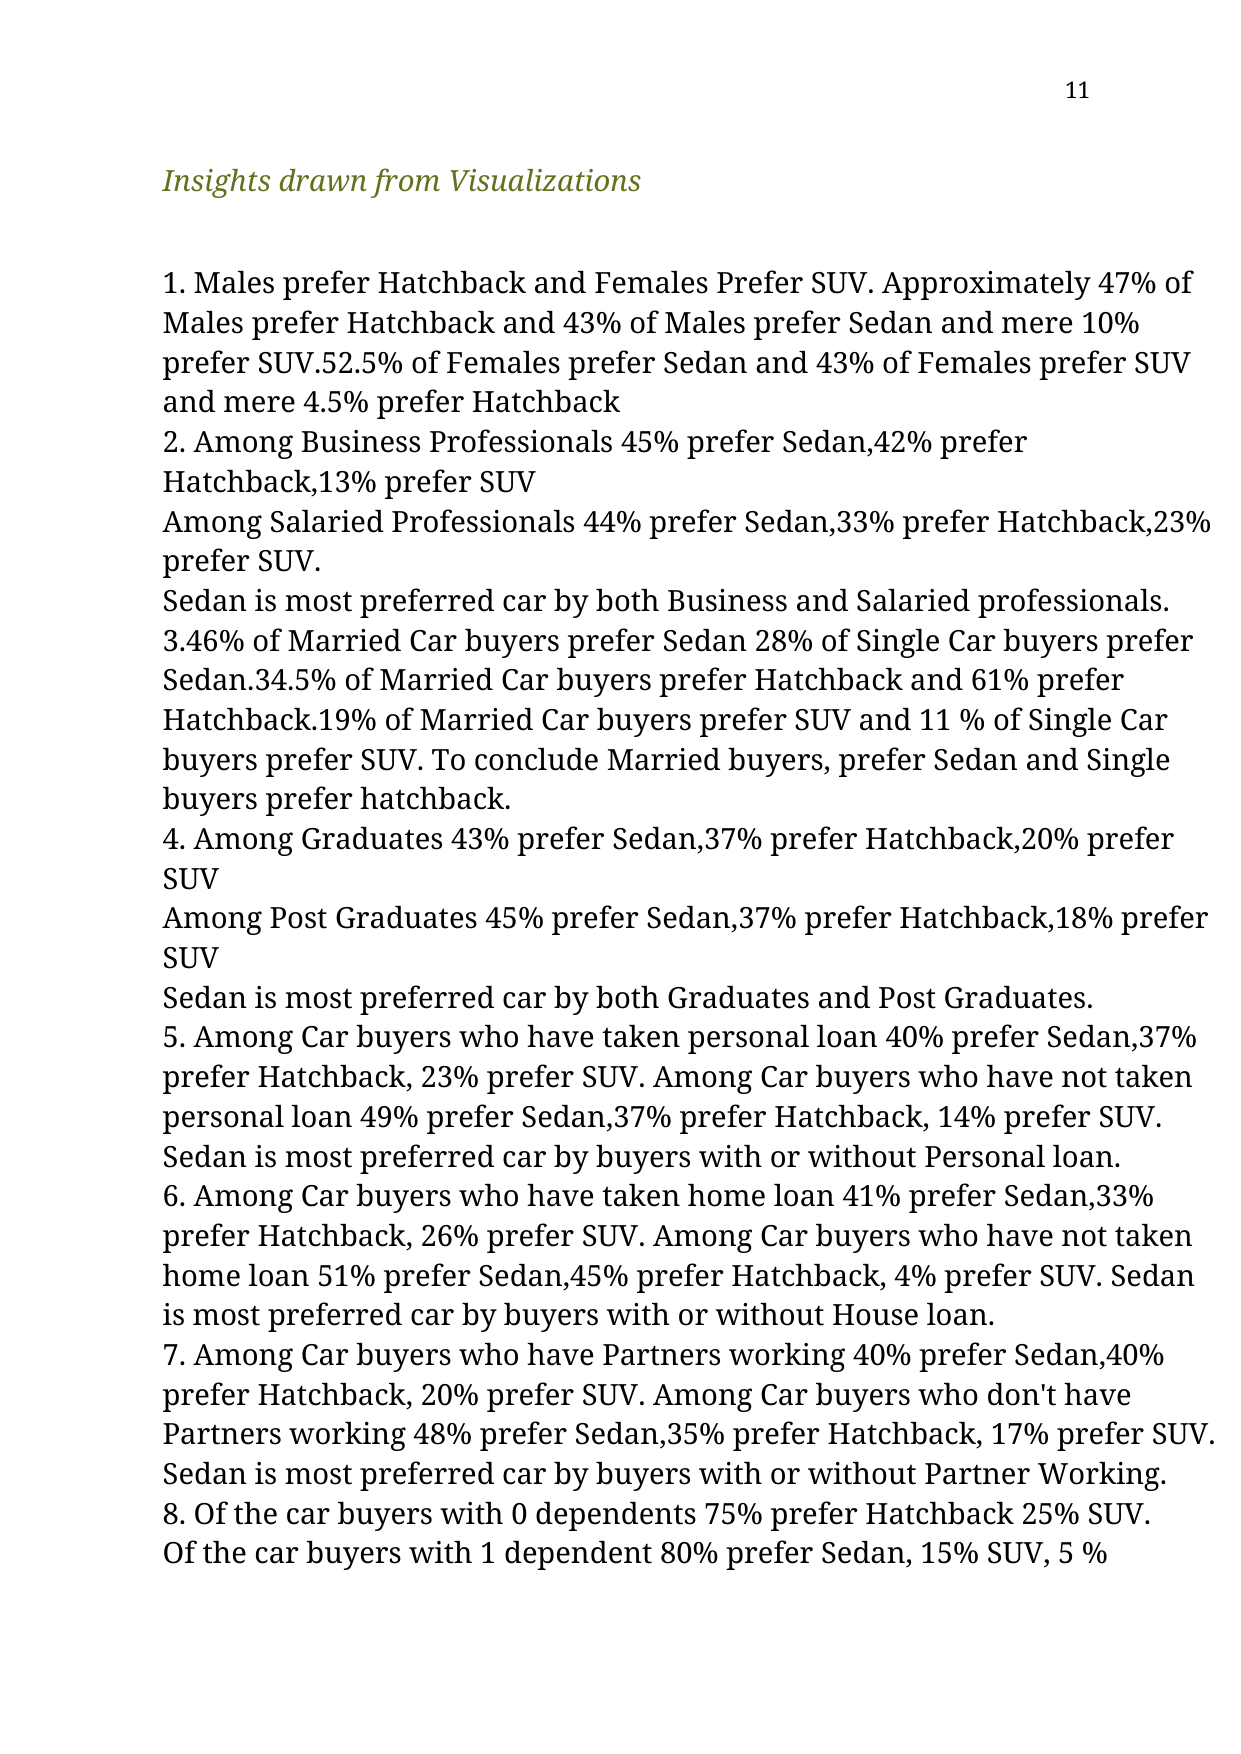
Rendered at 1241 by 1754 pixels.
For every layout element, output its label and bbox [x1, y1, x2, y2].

table_cell [150, 150, 1234, 1579]
